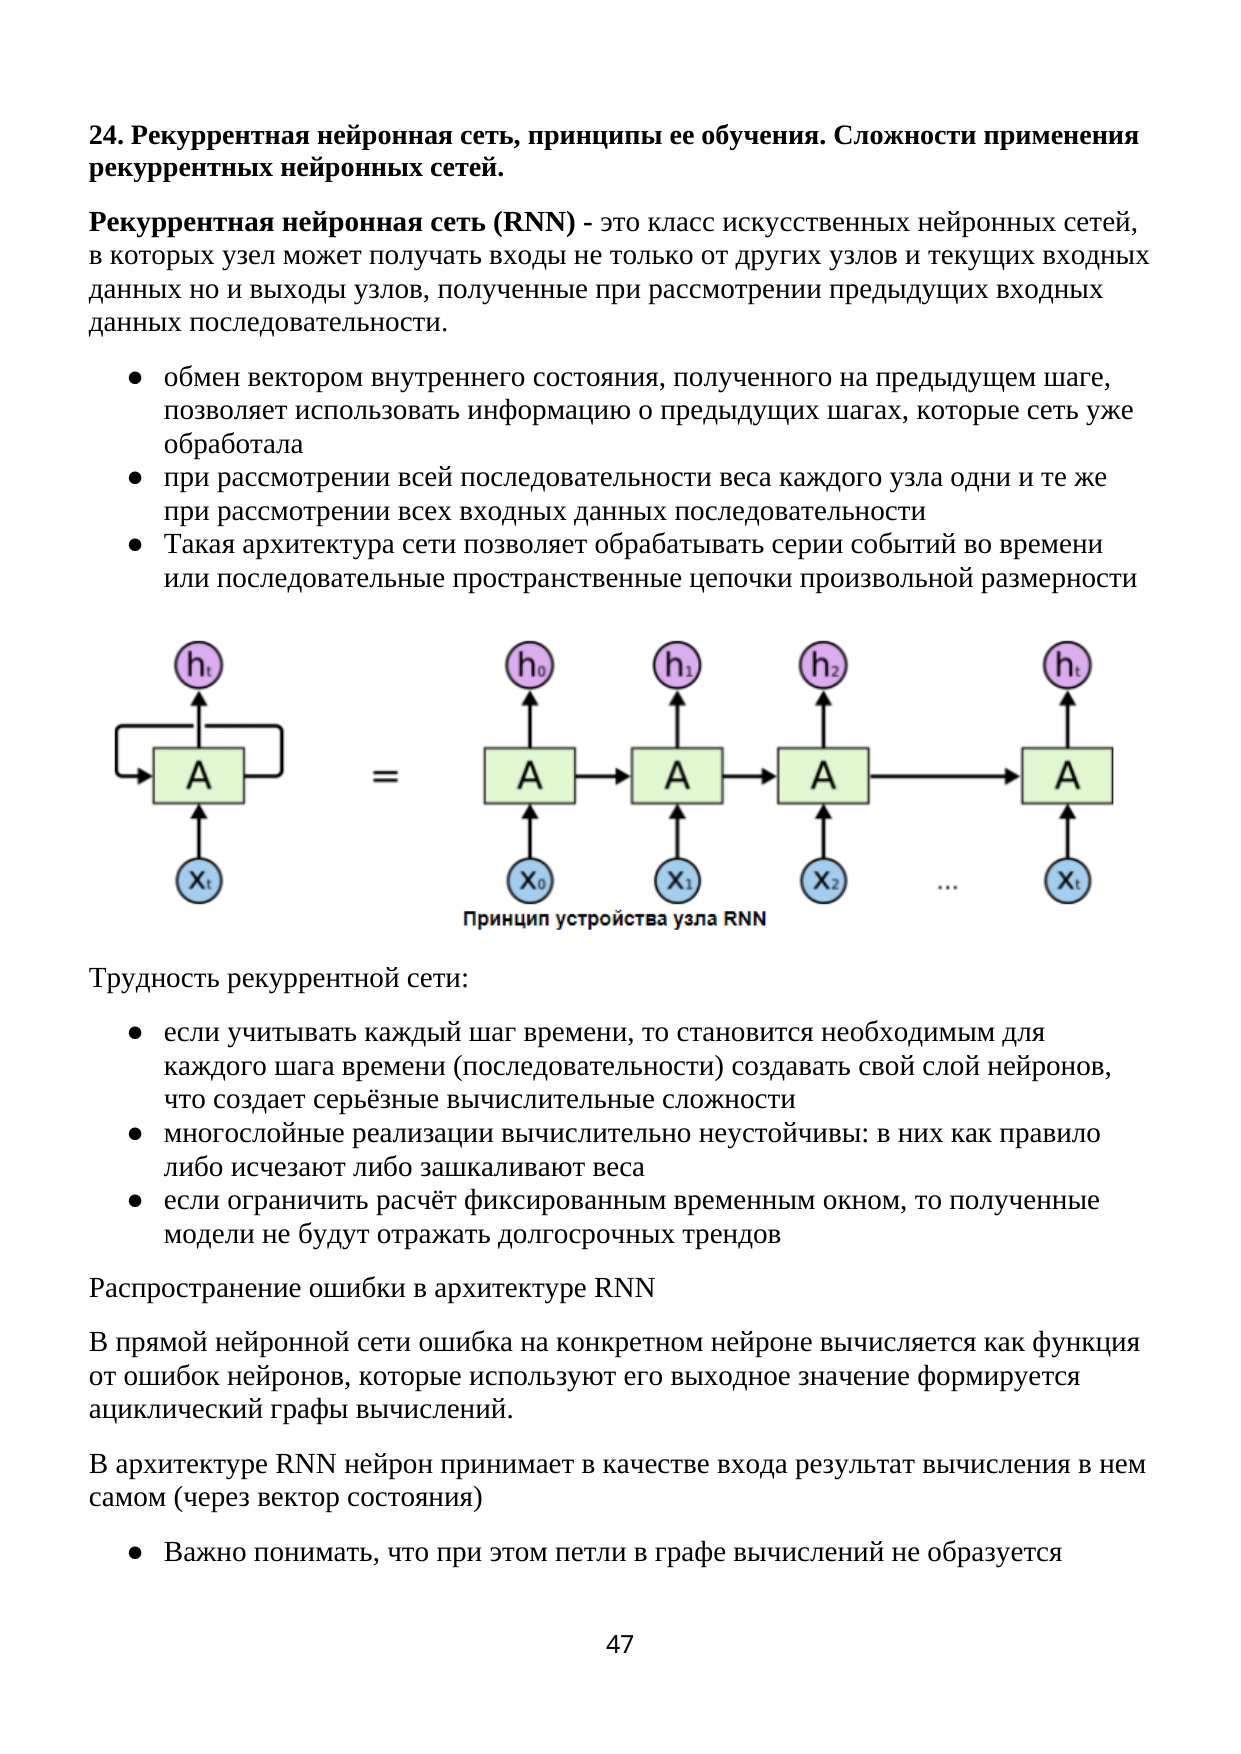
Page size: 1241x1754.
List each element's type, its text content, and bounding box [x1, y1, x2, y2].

text Трудность рекуррентной сети: [89, 960, 1152, 994]
list Такая архитектура сети позволяет обрабатывать серии событий во времени или последовательные пространственные цепочки произвольной размерности [126, 526, 1152, 593]
list при рассмотрении всей последовательности веса каждого узла одни и те же при рассмотрении всех входных данных последовательности [126, 459, 1152, 526]
text В архитектуре RNN нейрон принимает в качестве входа результат вычисления в нем самом (через вектор состояния) [89, 1446, 1152, 1513]
list многослойные реализации вычислительно неустойчивы: в них как правило либо исчезают либо зашкаливают веса [126, 1115, 1152, 1182]
text Распространение ошибки в архитектуре RNN [89, 1270, 1152, 1304]
list если ограничить расчёт фиксированным временным окном, то полученные модели не будут отражать долгосрочных трендов [126, 1182, 1152, 1249]
picture [88, 614, 1152, 940]
text В прямой нейронной сети ошибка на конкретном нейроне вычисляется как функция от ошибок нейронов, которые используют его выходное значение формируется ациклический графы вычислений. [89, 1324, 1152, 1425]
list обмен вектором внутреннего состояния, полученного на предыдущем шаге, позволяет использовать информацию о предыдущих шагах, которые сеть уже обработала [126, 359, 1152, 459]
list если учитывать каждый шаг времени, то становится необходимым для каждого шага времени (последовательности) создавать свой слой нейронов, что создает серьёзные вычислительные сложности [126, 1014, 1152, 1115]
subtitle 24. Рекуррентная нейронная сеть, принципы ее обучения. Сложности применения рекуррентных нейронных сетей. [89, 118, 1152, 183]
list Важно понимать, что при этом петли в графе вычислений не образуется [126, 1534, 1152, 1567]
text Рекуррентная нейронная сеть (RNN) - это класс искусственных нейронных сетей, в которых узел может получать входы не только от других узлов и текущих входных данных но и выходы узлов, полученные при рассмотрении предыдущих входных данных последовательности. [89, 204, 1152, 338]
